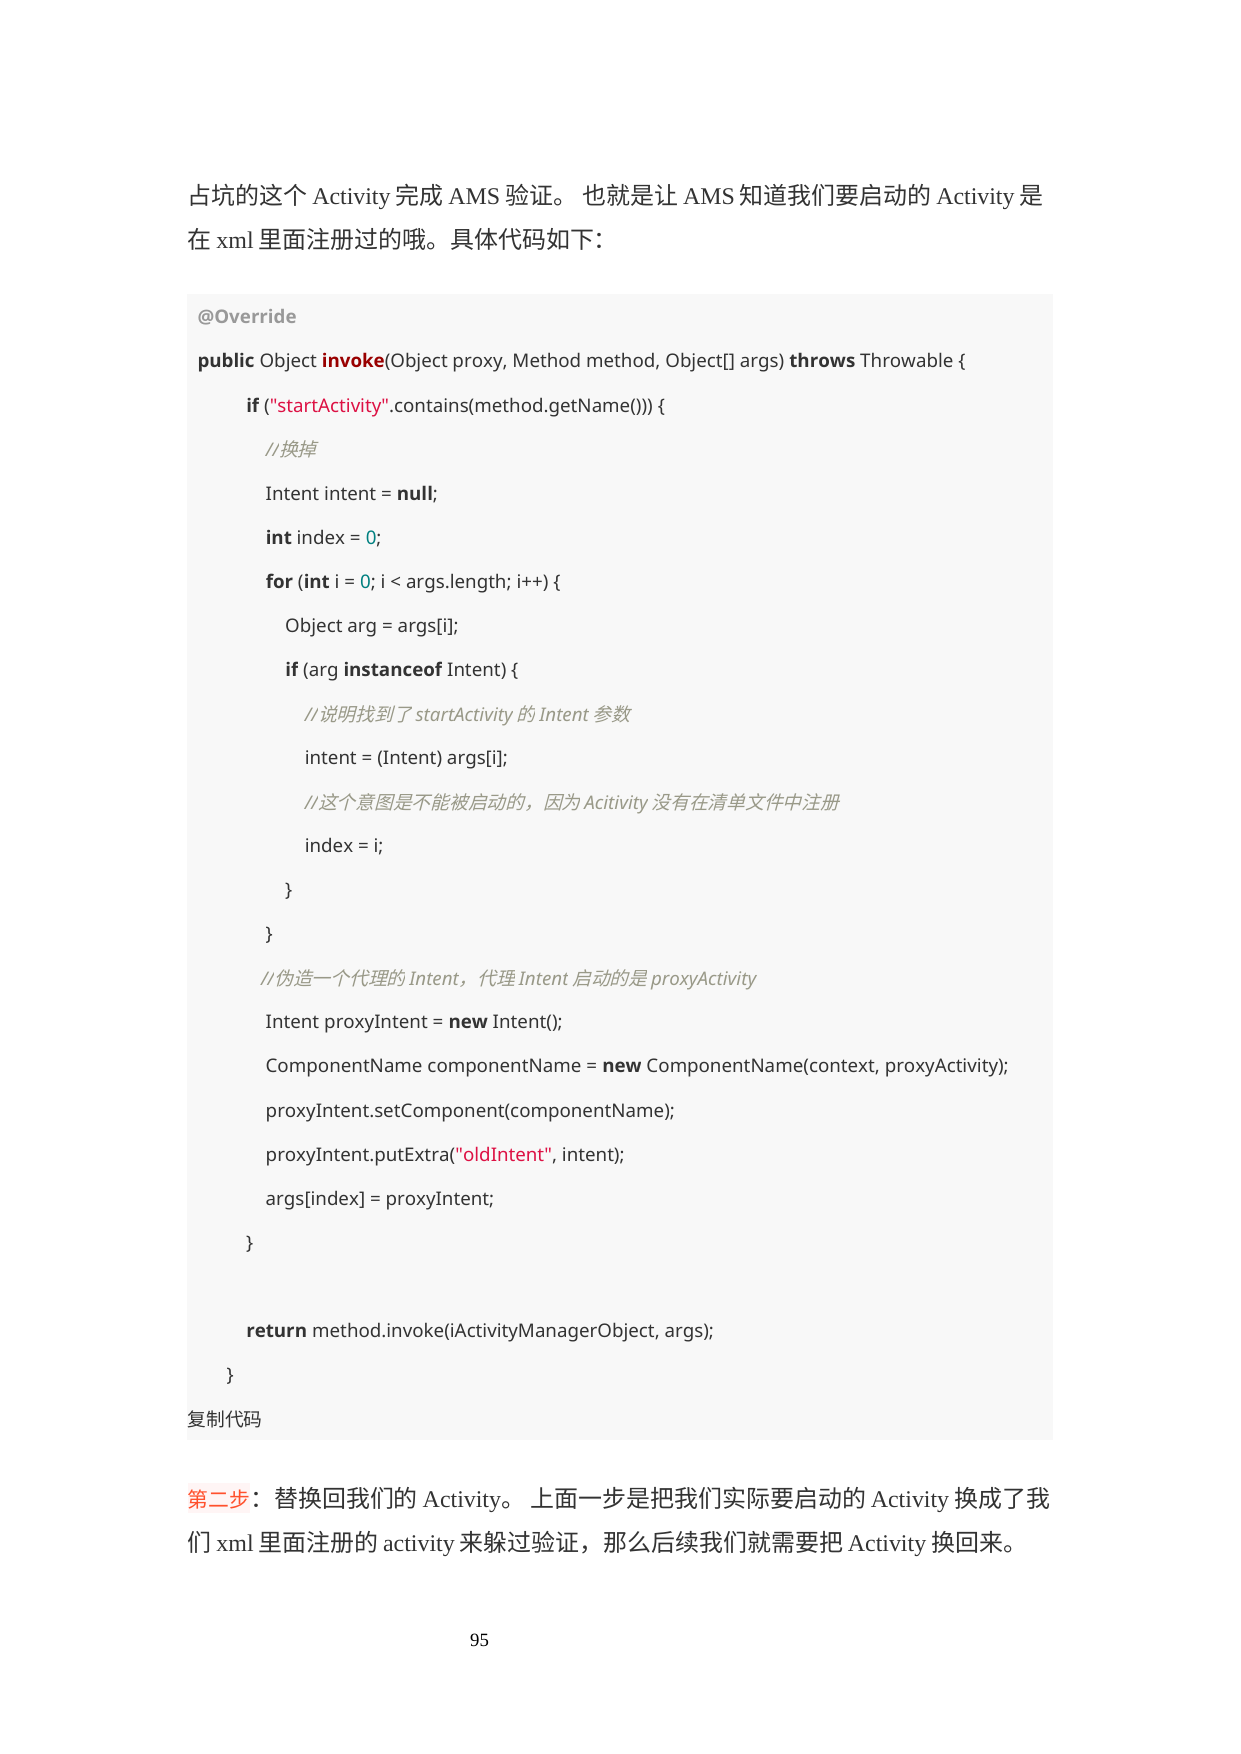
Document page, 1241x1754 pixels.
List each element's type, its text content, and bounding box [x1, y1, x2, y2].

text proxyIntent.putExtra("oldIntent", intent); [187, 1132, 1053, 1176]
text Object arg = args[i]; [187, 603, 1053, 647]
text public Object invoke(Object proxy, Method method, Object[] args) throws Throwable { [187, 338, 1053, 383]
text for (int i = 0; i < args.length; i++) { [187, 559, 1053, 603]
text } [187, 911, 1053, 955]
text if (arg instanceof Intent) { [187, 647, 1053, 691]
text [187, 1474, 1053, 1563]
text return method.invoke(iActivityManagerObject, args); [187, 1308, 1053, 1352]
text } [187, 1352, 1053, 1396]
text @Override [187, 294, 1053, 338]
text args[index] = proxyIntent; [187, 1176, 1053, 1220]
text Intent intent = null; [187, 471, 1053, 515]
text //换掉 [187, 427, 1053, 471]
text if ("startActivity".contains(method.getName())) { [187, 383, 1053, 427]
text ComponentName componentName = new ComponentName(context, proxyActivity); [187, 1043, 1053, 1088]
text //这个意图是不能被启动的，因为Acitivity没有在清单文件中注册 [187, 779, 1053, 823]
text } [187, 1220, 1053, 1264]
text intent = (Intent) args[i]; [187, 735, 1053, 779]
text } [187, 867, 1053, 911]
text //伪造一个代理的Intent，代理Intent启动的是proxyActivity [187, 955, 1053, 999]
text index = i; [187, 823, 1053, 867]
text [187, 172, 1053, 260]
text Intent proxyIntent = new Intent(); [187, 999, 1053, 1043]
text //说明找到了startActivity的Intent参数 [187, 691, 1053, 735]
text 复制代码 [187, 1396, 1053, 1440]
text int index = 0; [187, 515, 1053, 559]
text proxyIntent.setComponent(componentName); [187, 1088, 1053, 1132]
